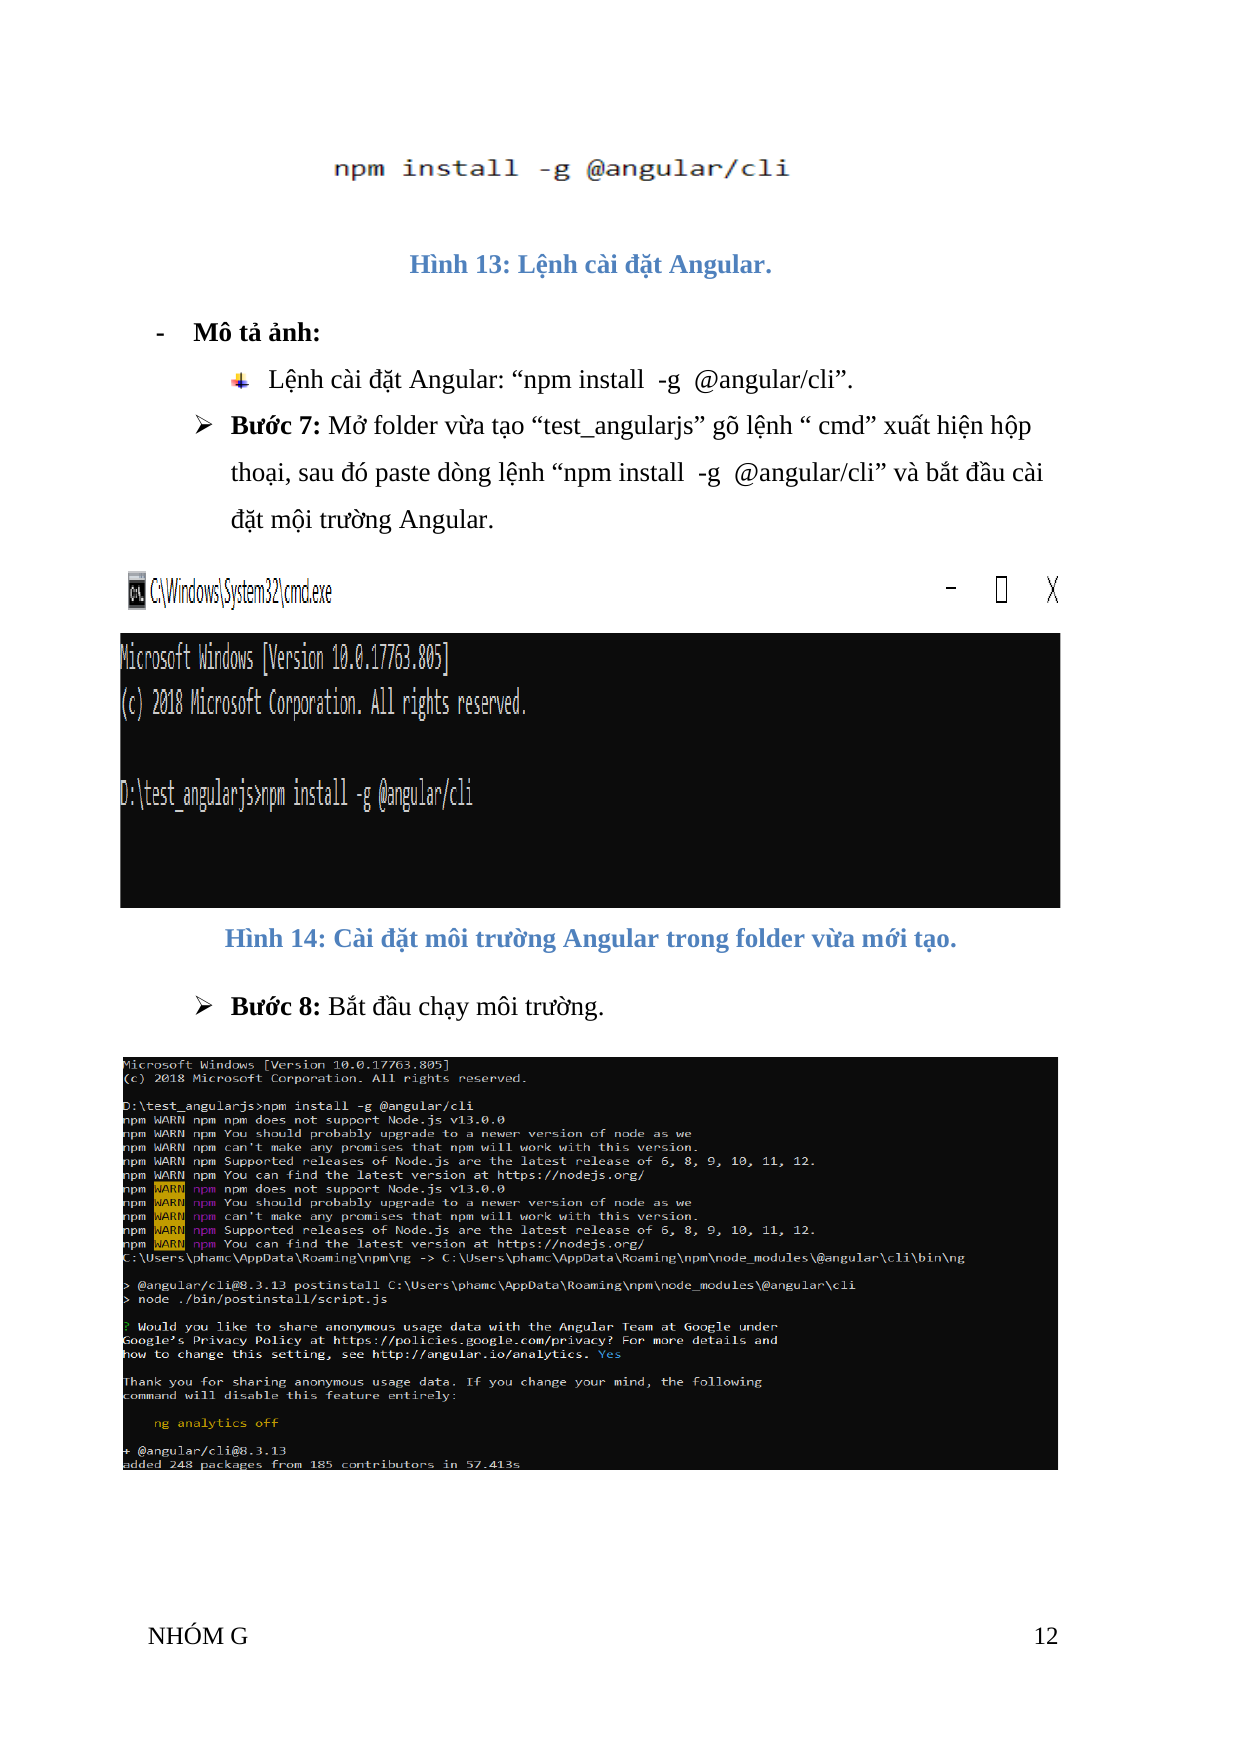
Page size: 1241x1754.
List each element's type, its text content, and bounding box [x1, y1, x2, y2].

text Hình 14: Cài đặt môi trường Angular trong folder vừa mới tạo. [118, 922, 1063, 953]
list Lệnh cài đặt Angular: “npm install -g @angular/cli”. [231, 363, 1063, 394]
picture [120, 549, 1061, 908]
list Mô tả ảnh: [156, 316, 1063, 347]
picture [123, 1057, 1059, 1470]
picture [300, 118, 881, 235]
picture [231, 371, 249, 389]
list Bước 7: Mở folder vừa tạo “test_angularjs” gõ lệnh “ cmd” xuất hiện hộp thoại, sau đó paste dòng lệnh “npm install -g @angular/cli” và bắt đầu cài đặt mội trường Angular. [193, 409, 1063, 534]
text Hình 13: Lệnh cài đặt Angular. [118, 248, 1063, 280]
list Bước 8: Bắt đầu chạy môi trường. [193, 990, 1063, 1021]
